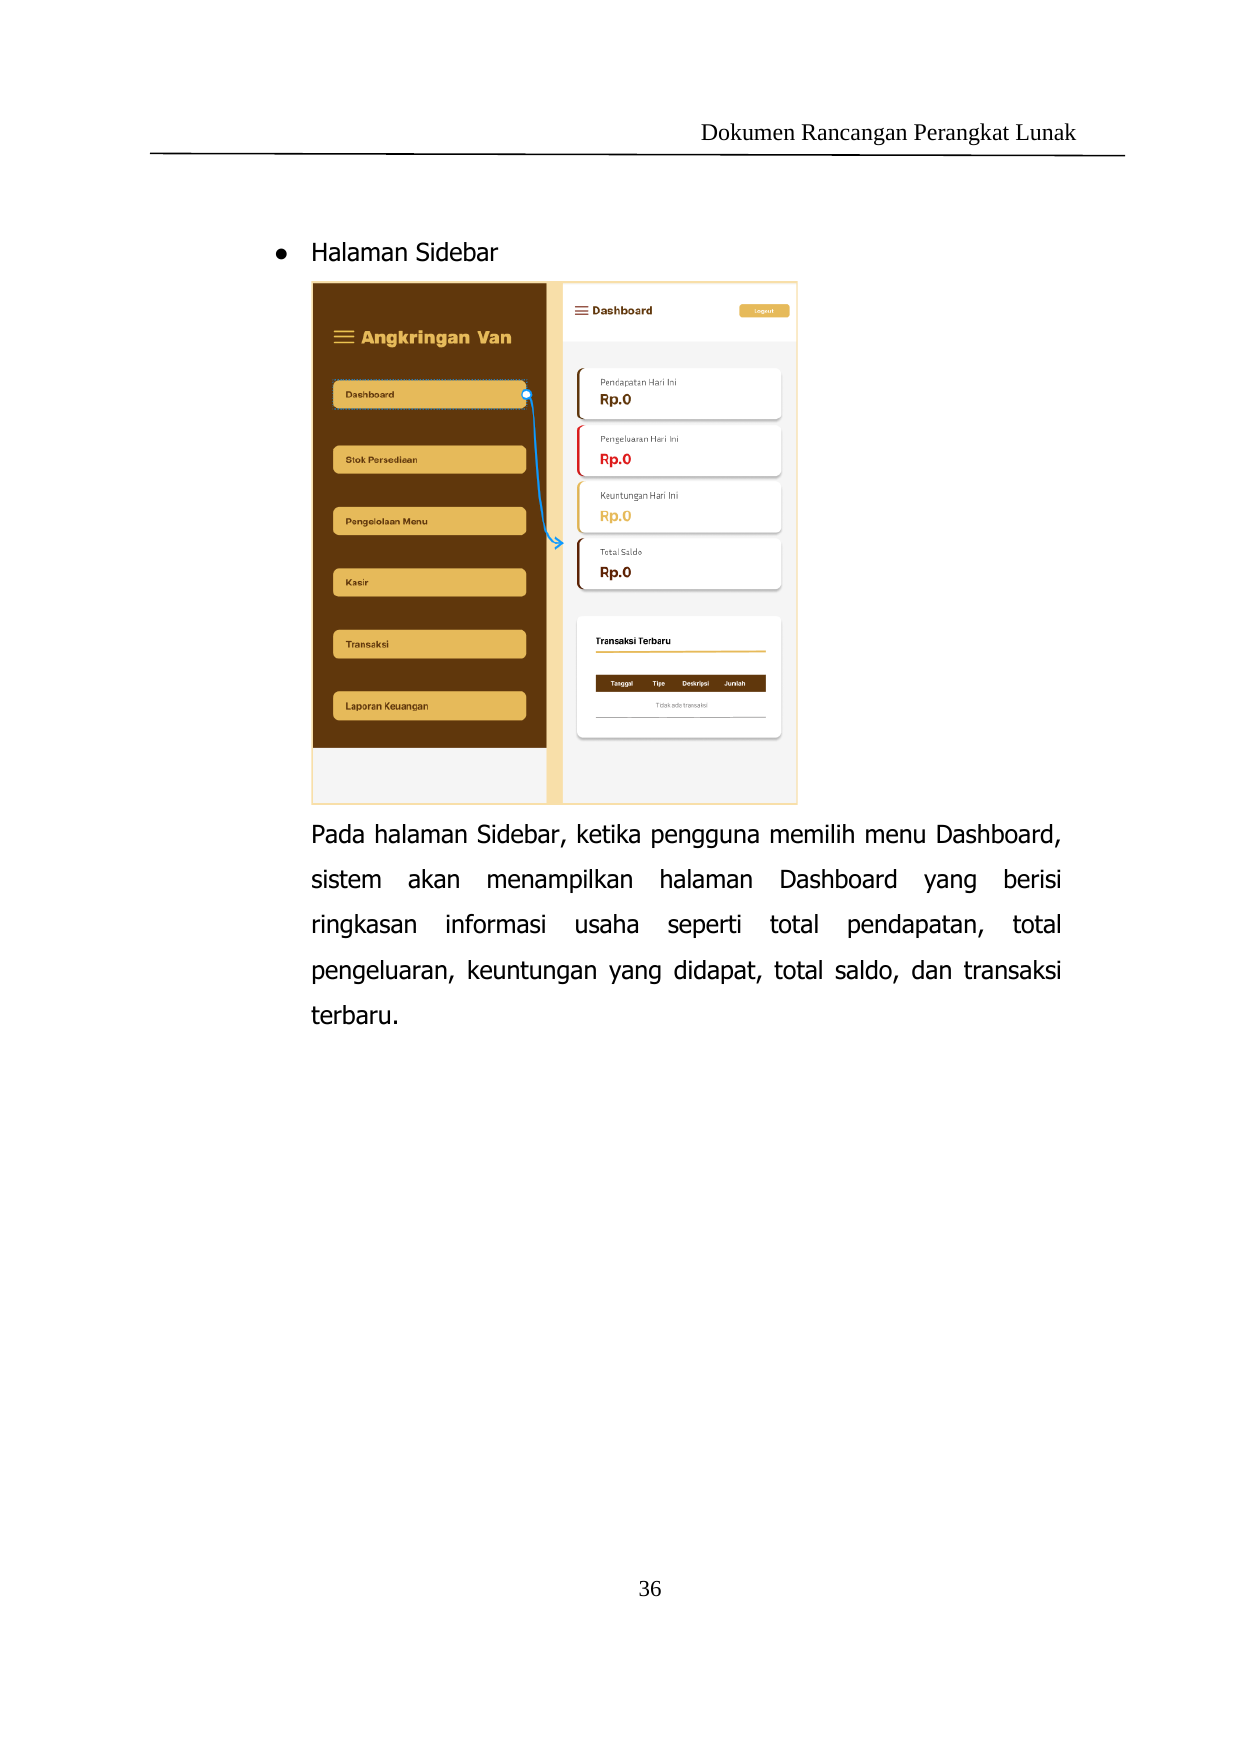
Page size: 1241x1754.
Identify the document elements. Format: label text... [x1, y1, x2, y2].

text Pada halaman Sidebar, ketika pengguna memilih menu Dashboard, sistem akan menampilkan halaman Dashboard yang berisi ringkasan informasi usaha seperti total pendapatan, total pengeluaran, keuntungan yang didapat, total saldo, dan transaksi terbaru. [311, 818, 1063, 1029]
picture [311, 281, 798, 805]
list Halaman Sidebar [274, 236, 1063, 266]
